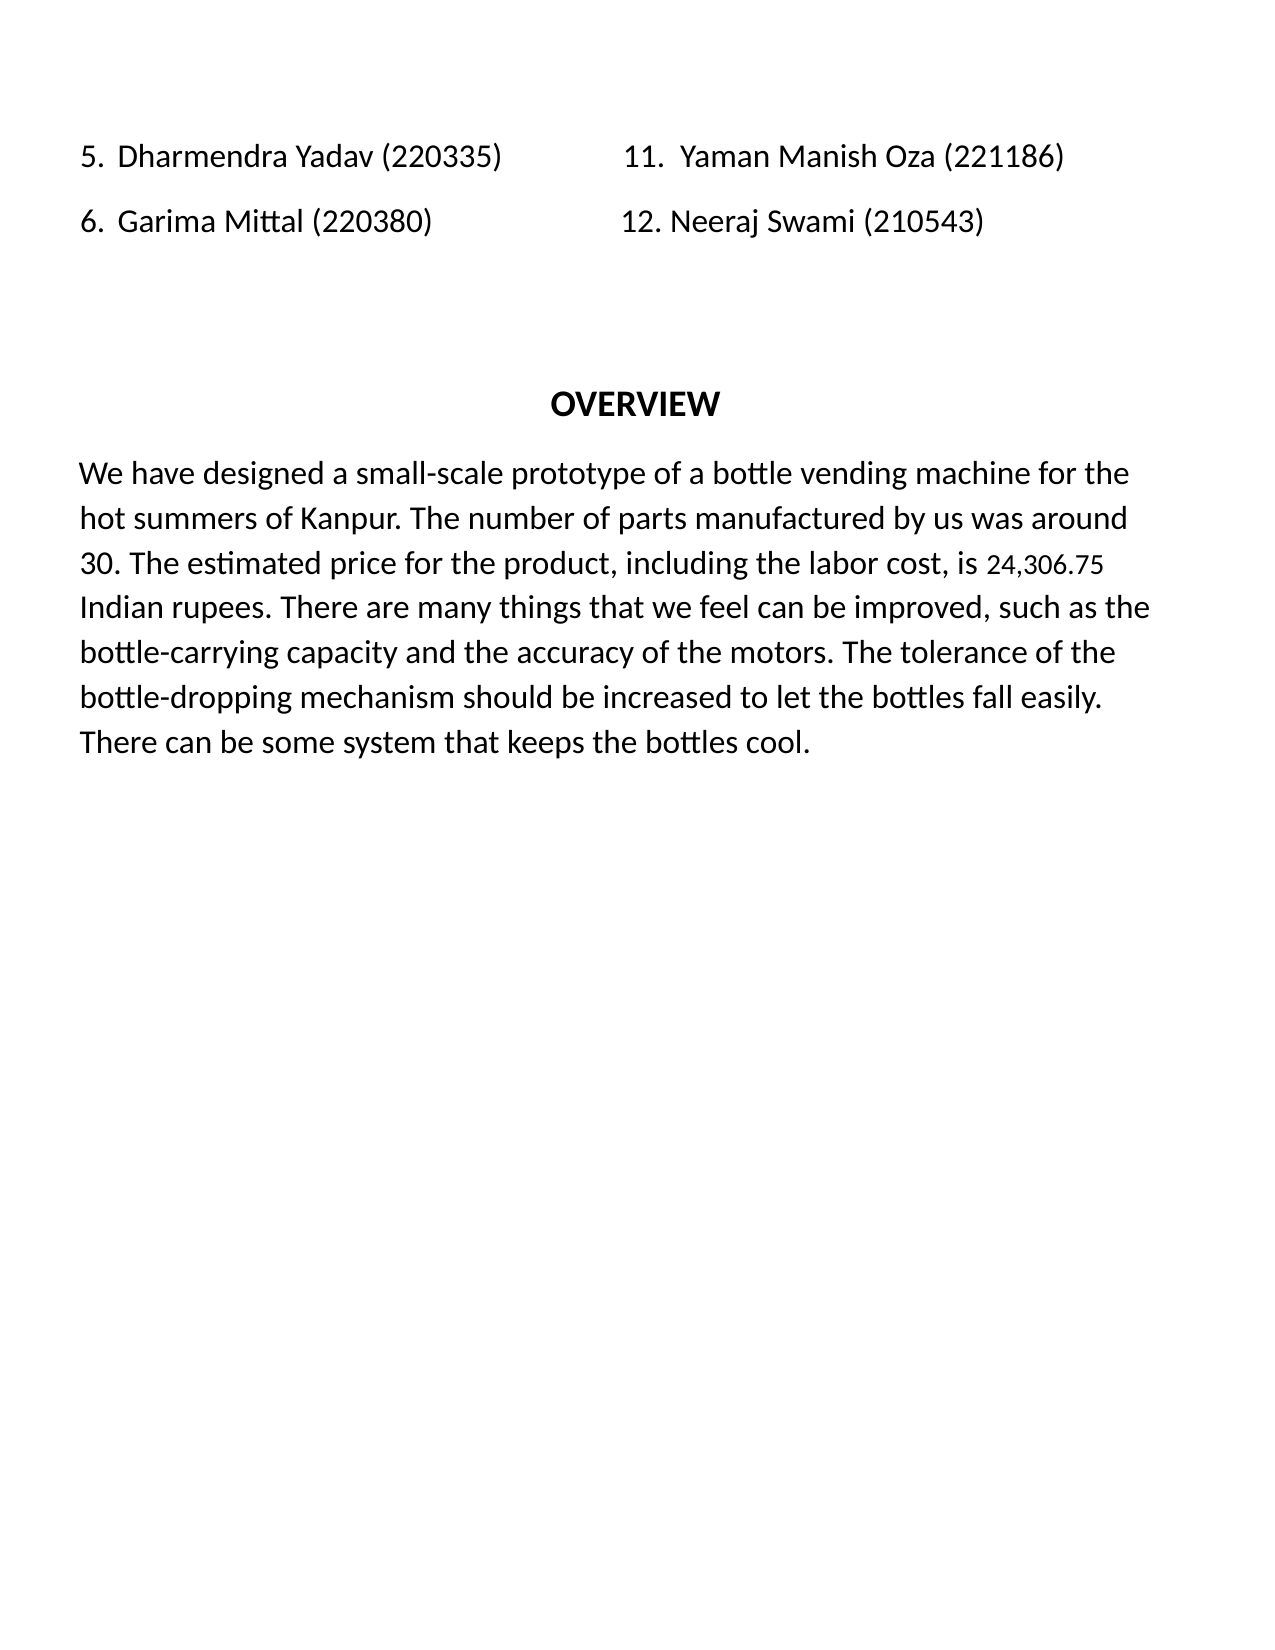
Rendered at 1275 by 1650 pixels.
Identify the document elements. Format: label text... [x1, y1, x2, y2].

text We have designed a small-scale prototype of a bottle vending machine for the hot summers of Kanpur. The number of parts manufactured by us was around 30. The estimated price for the product, including the labor cost, is 24,306.75 Indian rupees. There are many things that we feel can be improved, such as the bottle-carrying capacity and the accuracy of the motors. The tolerance of the bottle-dropping mechanism should be increased to let the bottles fall easily. There can be some system that keeps the bottles cool. [78, 452, 1170, 762]
subtitle OVERVIEW [113, 380, 1158, 426]
list Garima Mittal (220380) 12. Neeraj Swami (210543) [80, 201, 1170, 241]
list Dharmendra Yadav (220335) 11. Yaman Manish Oza (221186) [80, 135, 1170, 176]
